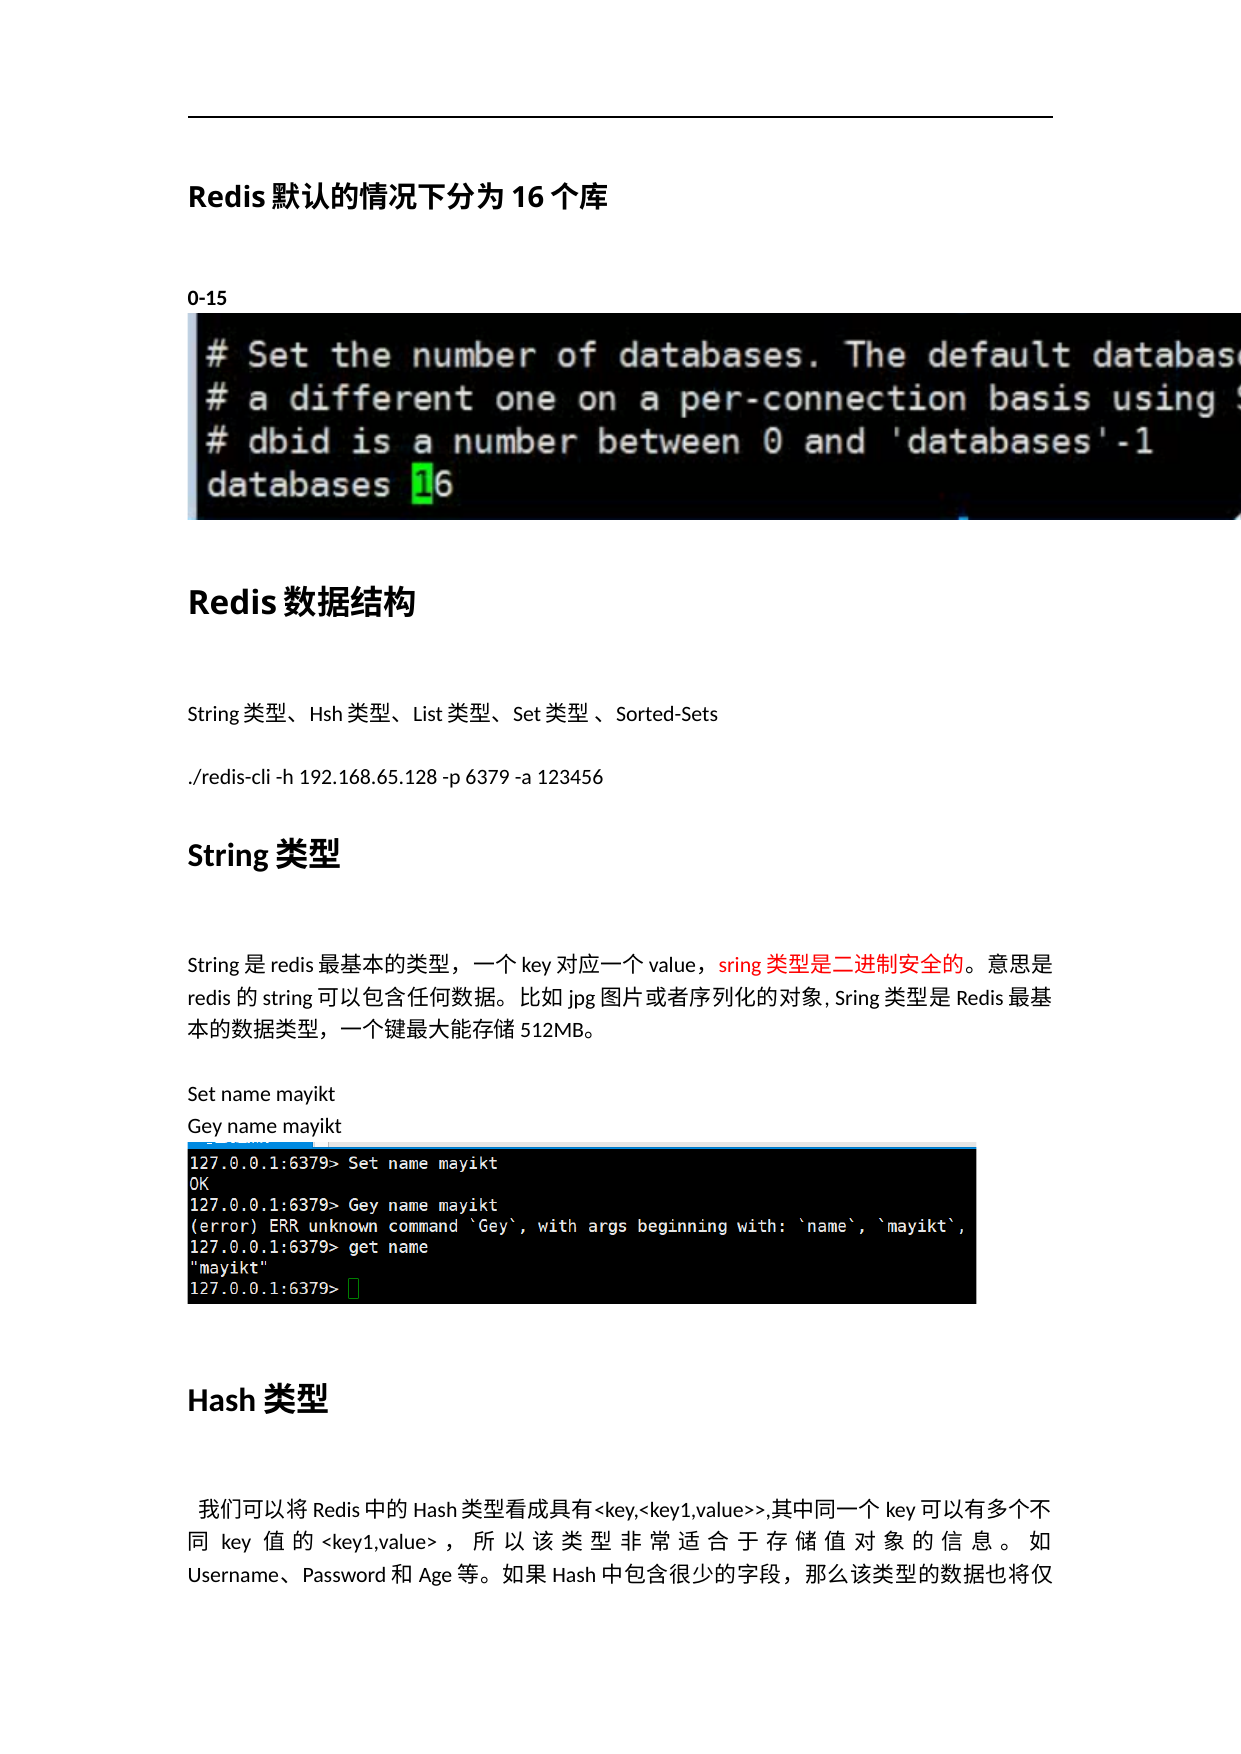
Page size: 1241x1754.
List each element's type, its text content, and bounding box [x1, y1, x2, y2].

text String类型、Hsh类型、List类型、Set类型 、Sorted-Sets [187, 695, 1053, 728]
text Set name mayikt [187, 1077, 1053, 1109]
subtitle Redis默认的情况下分为16个库 [187, 162, 1053, 227]
text String是redis最基本的类型，一个key对应一个value，sring类型是二进制安全的。意思是redis的string可以包含任何数据。比如jpg图片或者序列化的对象, Sring类型是Redis最基本的数据类型，一个键最大能存储512MB。 [187, 947, 1053, 1044]
subtitle Hash类型 [187, 1364, 1053, 1429]
text ./redis-cli -h 192.168.65.128 -p 6379 -a 123456 [187, 760, 1053, 793]
picture [187, 313, 1241, 520]
picture [187, 1142, 977, 1304]
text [187, 1491, 1053, 1589]
text 0-15 [187, 281, 1053, 313]
subtitle Redis数据结构 [187, 568, 1053, 633]
text Gey name mayikt [187, 1109, 1053, 1142]
subtitle String类型 [187, 820, 1053, 885]
